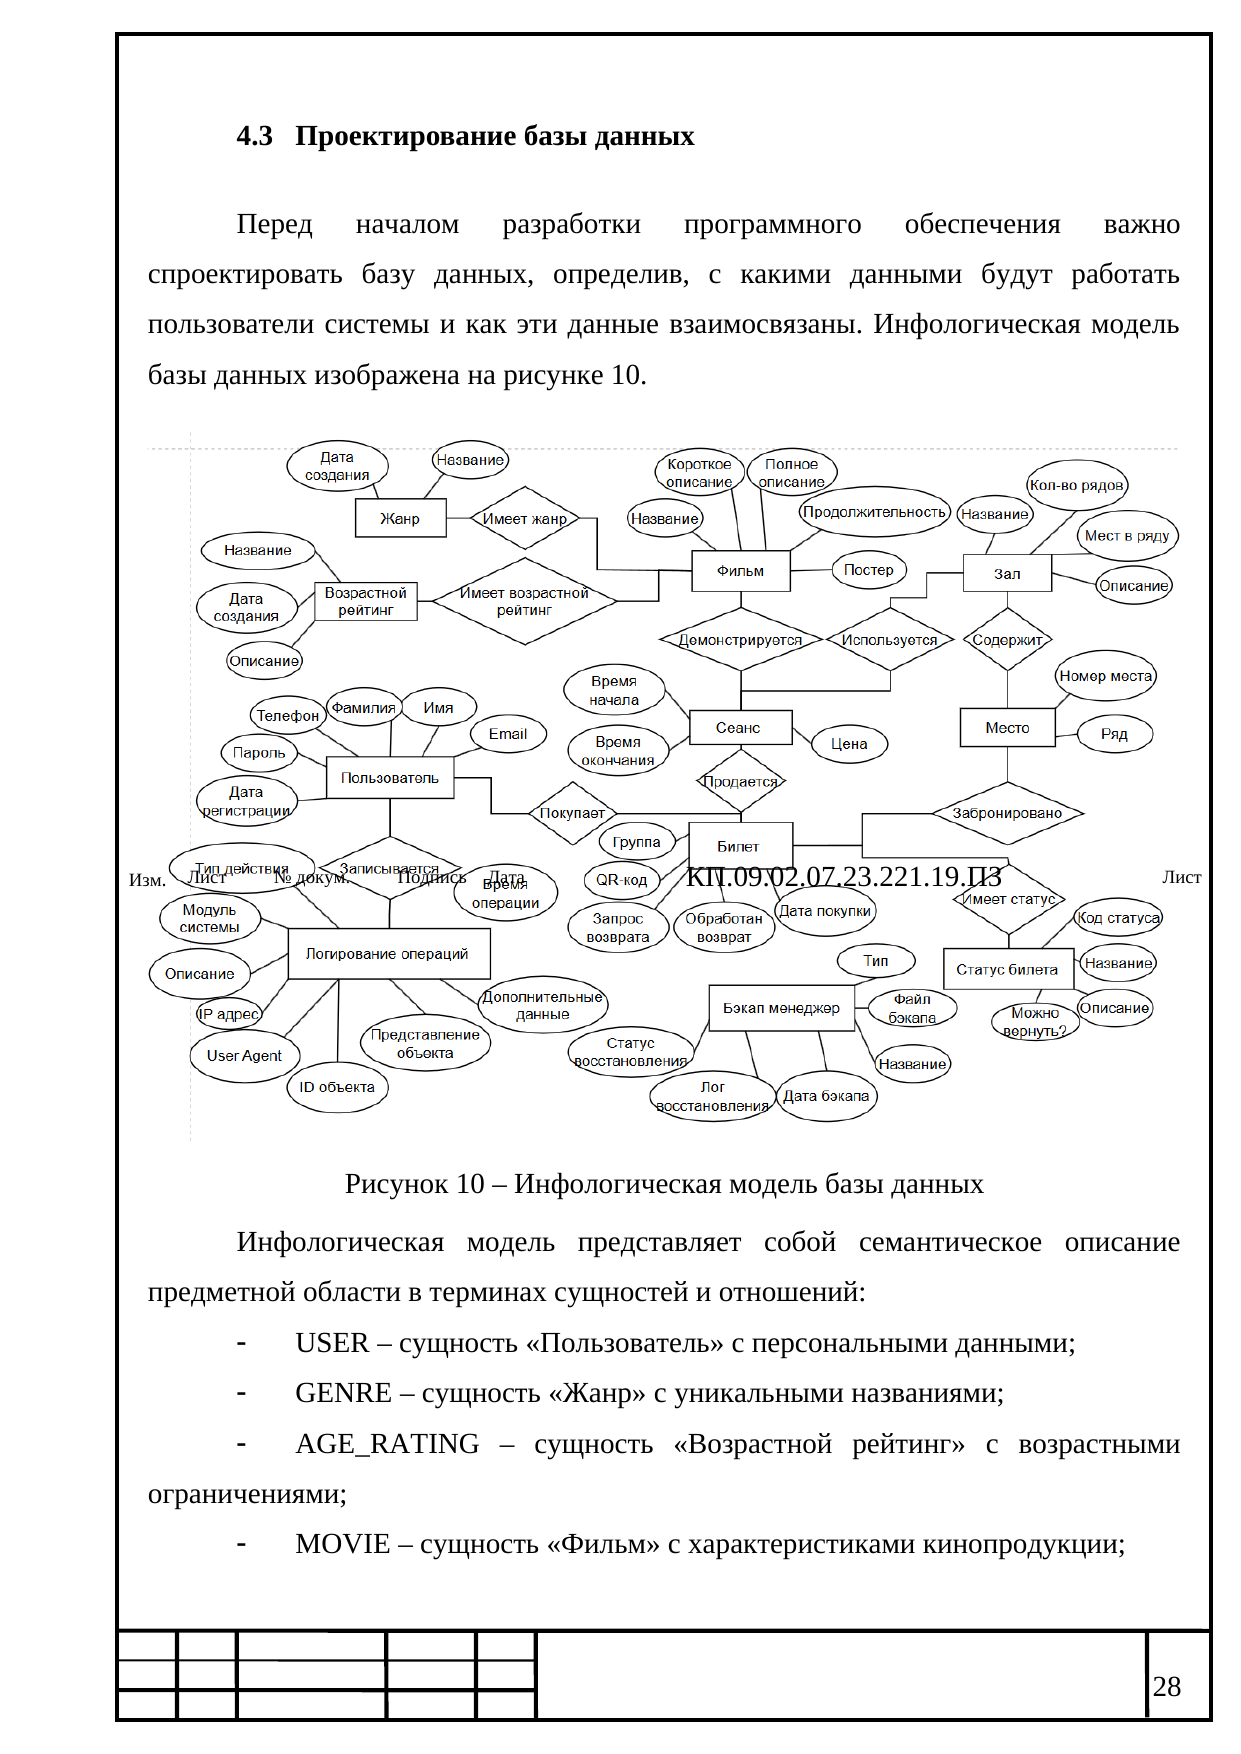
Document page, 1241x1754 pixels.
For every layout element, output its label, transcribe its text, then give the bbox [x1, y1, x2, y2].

text Перед началом разработки программного обеспечения важно спроектировать базу данных, определив, с какими данными будут работать пользователи системы и как эти данные взаимосвязаны. Инфологическая модель базы данных изображена на рисунке 10. [148, 206, 1181, 390]
text Инфологическая модель представляет собой семантическое описание предметной области в терминах сущностей и отношений: [148, 1224, 1181, 1308]
list MOVIE – сущность «Фильм» с характеристиками кинопродукции; [148, 1526, 1181, 1560]
text Рисунок 10 – Инфологическая модель базы данных [148, 1166, 1181, 1199]
list AGE_RATING – сущность «Возрастной рейтинг» с возрастными ограничениями; [148, 1426, 1181, 1510]
list USER – сущность «Пользователь» с персональными данными; [148, 1325, 1181, 1358]
list GENRE – сущность «Жанр» с уникальными названиями; [148, 1375, 1181, 1409]
picture [147, 432, 1182, 1141]
list Проектирование базы данных [148, 118, 1181, 152]
